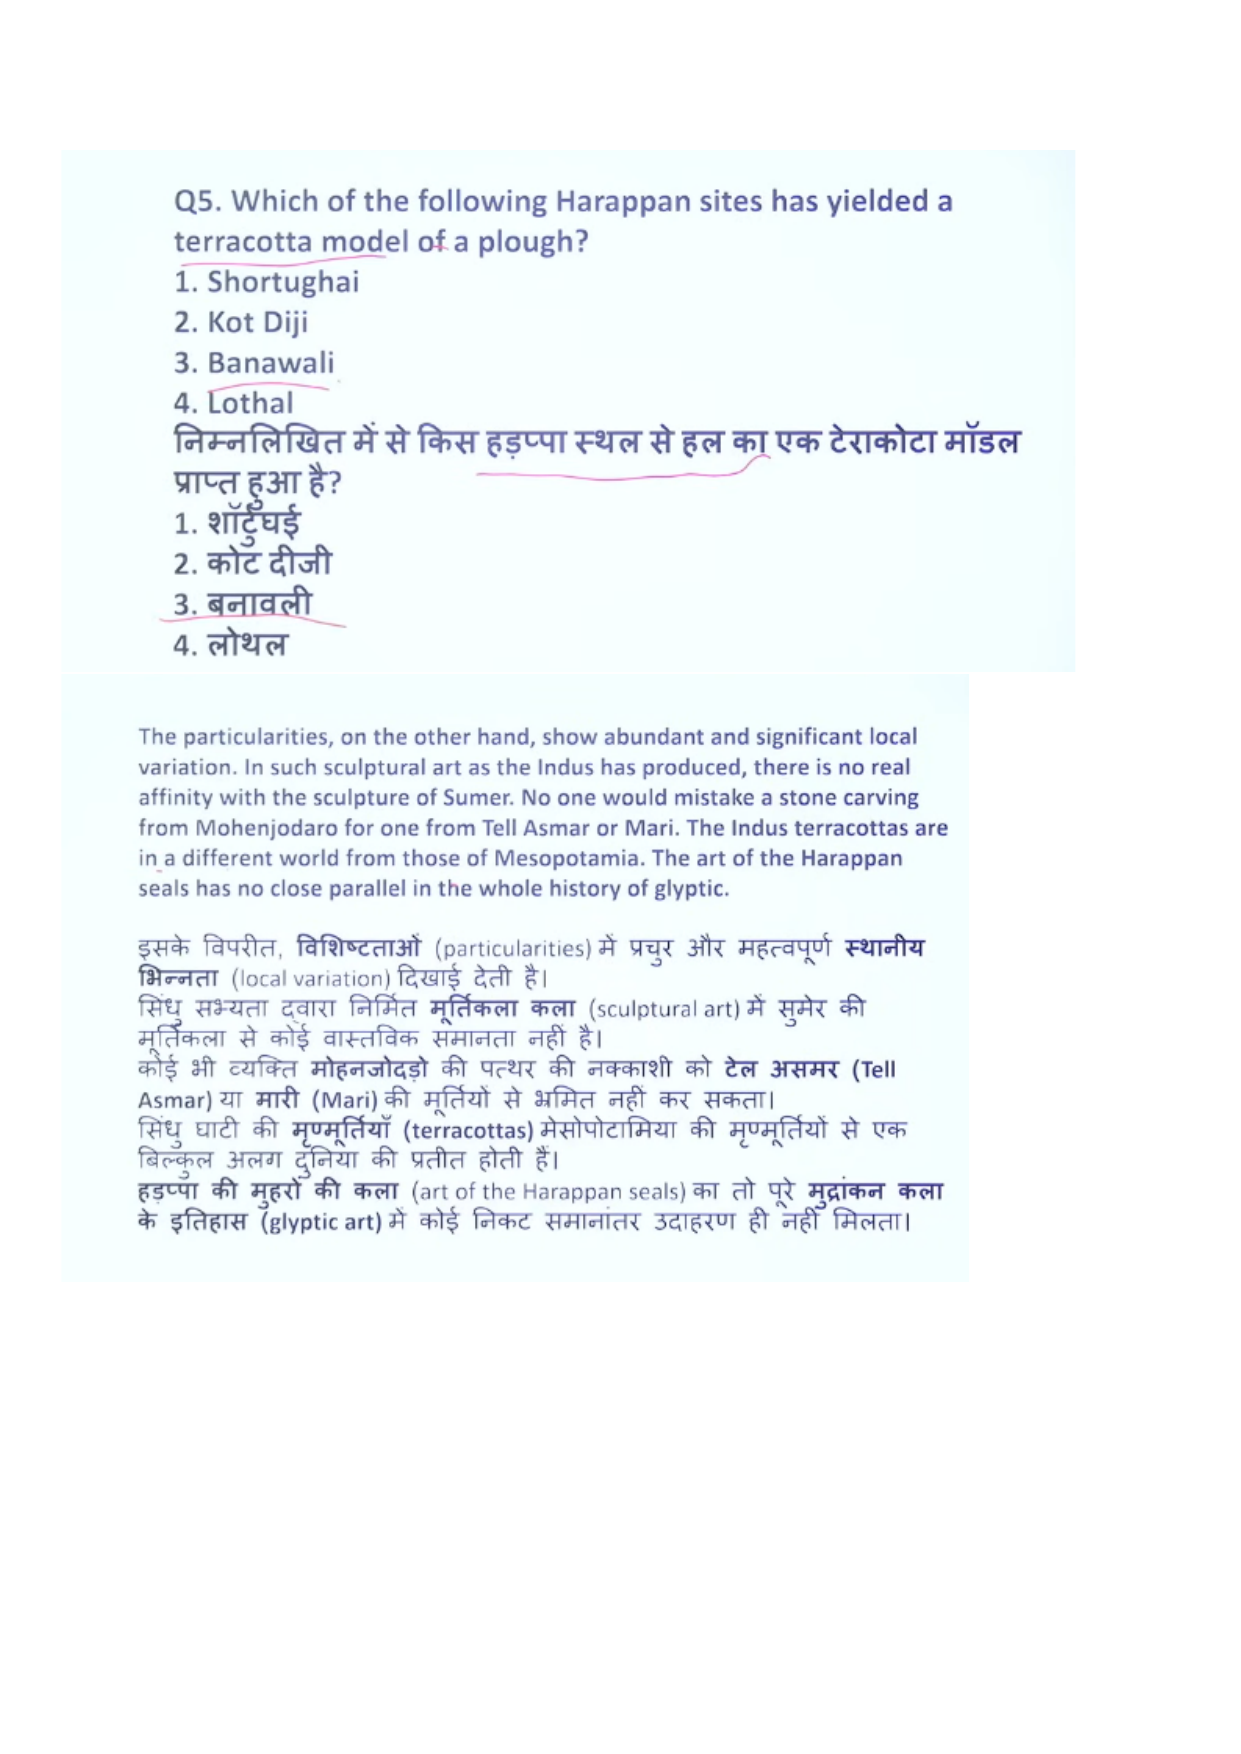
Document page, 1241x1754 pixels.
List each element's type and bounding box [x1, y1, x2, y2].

picture [61, 674, 970, 1282]
picture [61, 150, 1076, 672]
